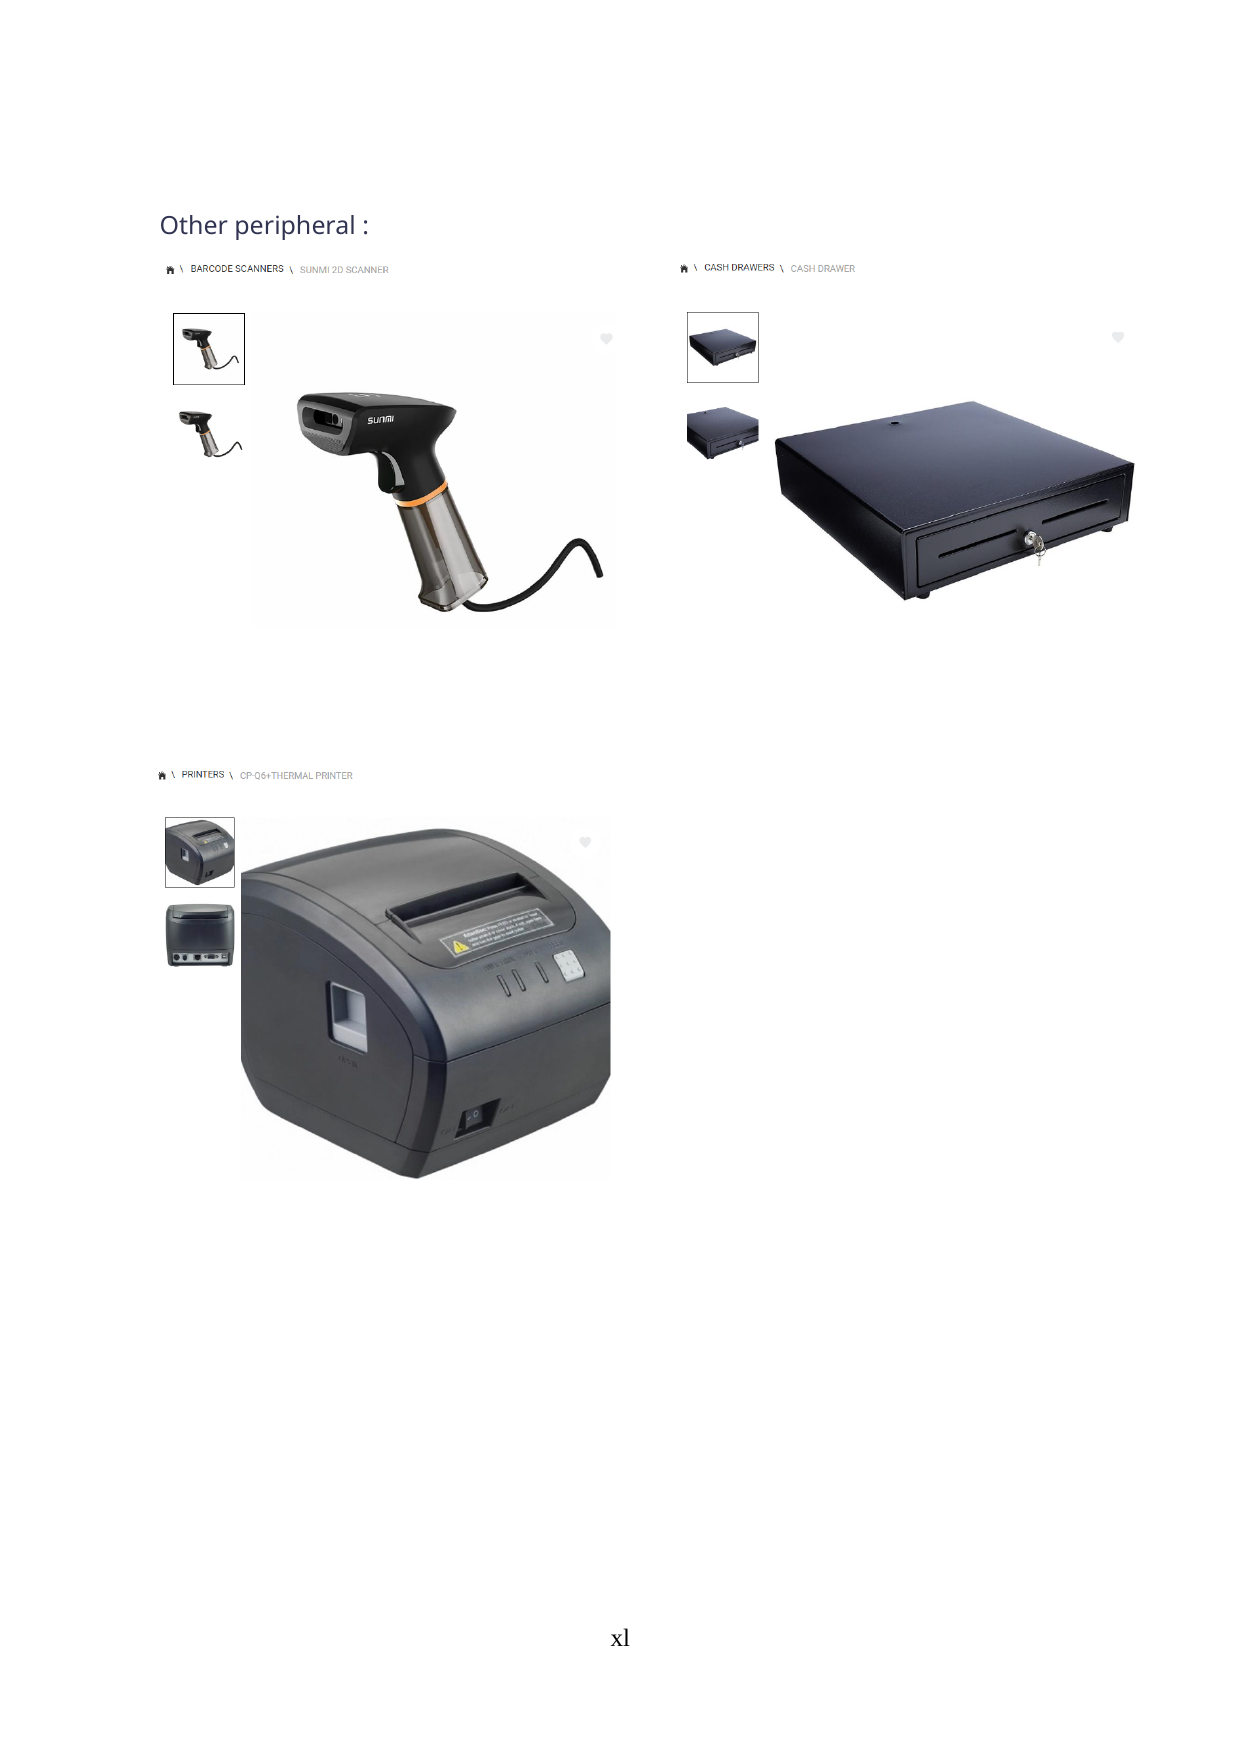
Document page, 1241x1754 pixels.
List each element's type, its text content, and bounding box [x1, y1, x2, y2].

subtitle Other peripheral : [159, 208, 1090, 242]
picture [151, 254, 615, 628]
picture [152, 757, 612, 1180]
picture [663, 250, 1155, 633]
